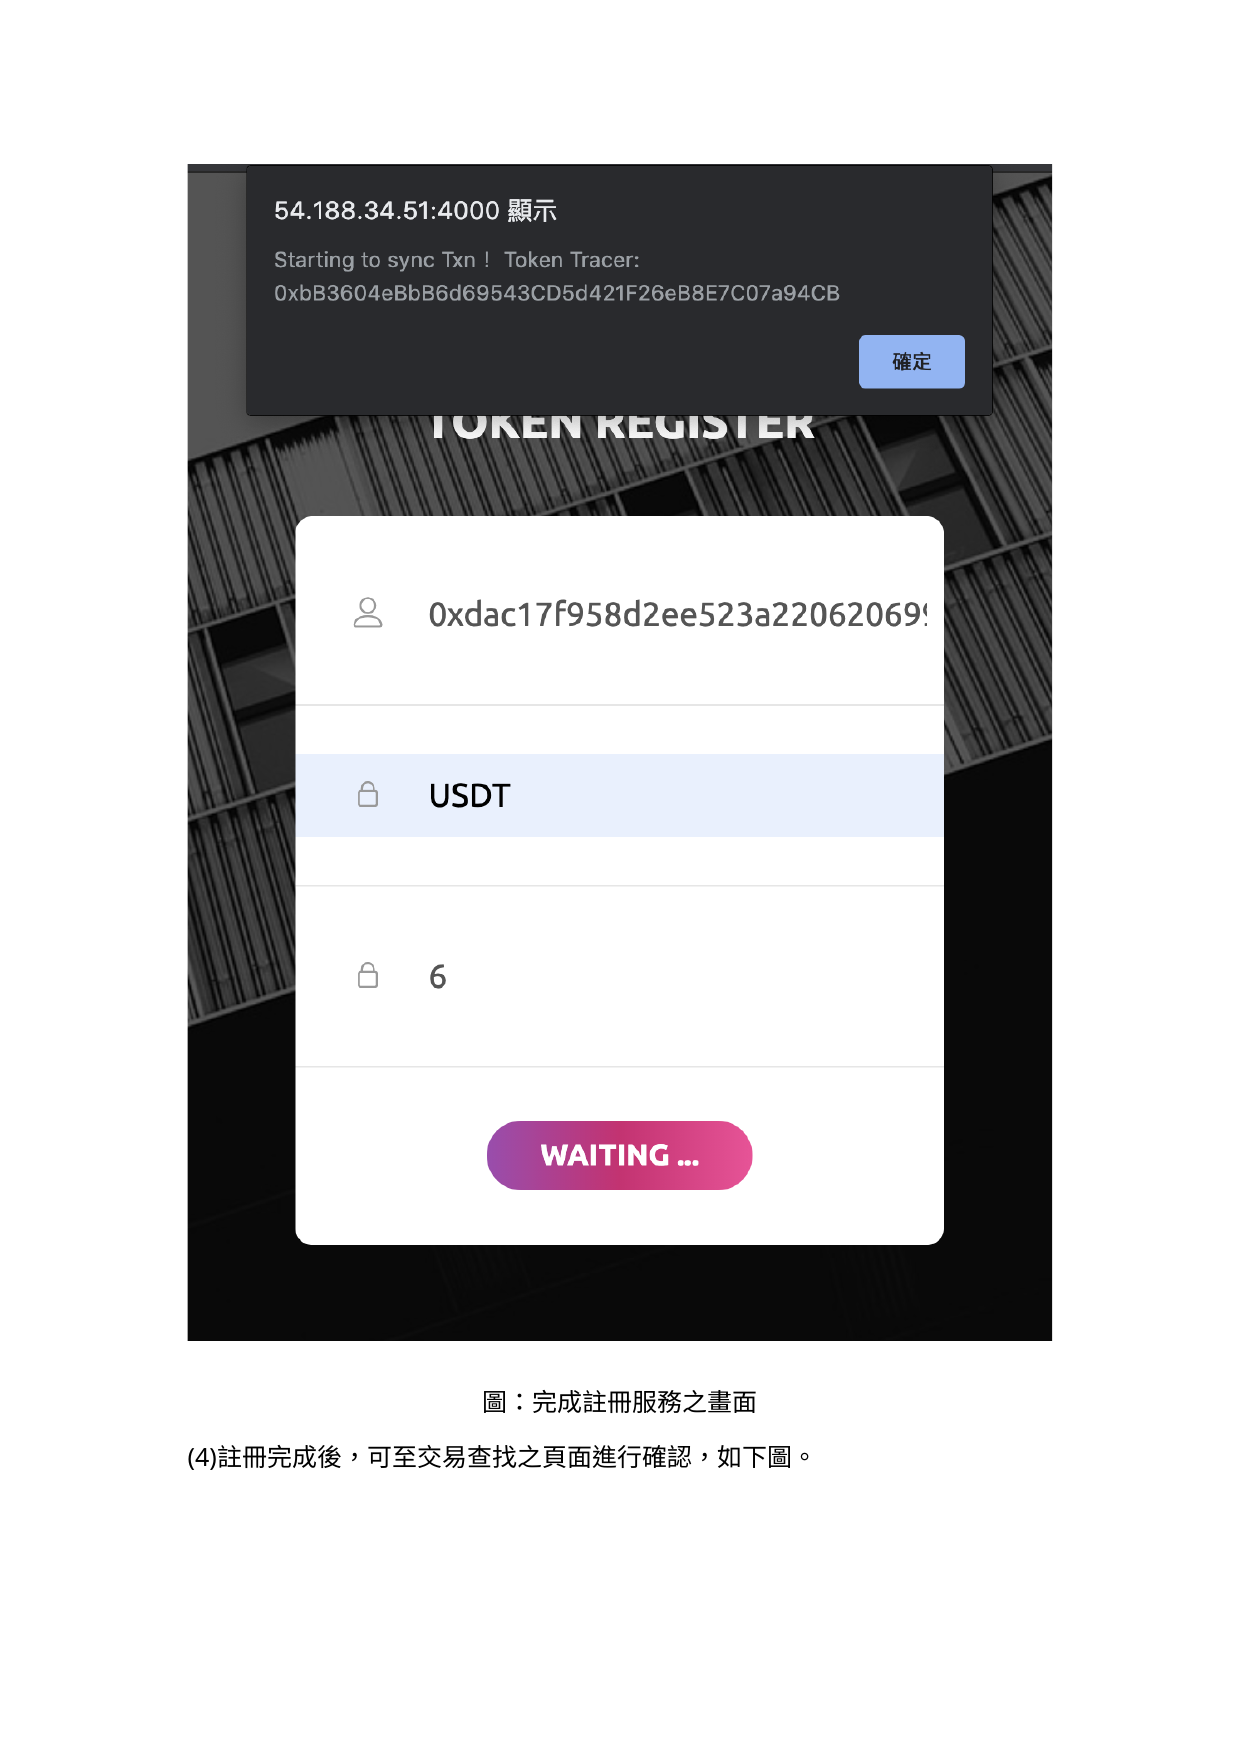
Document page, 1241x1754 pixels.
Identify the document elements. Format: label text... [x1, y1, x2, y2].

text 圖：完成註冊服務之畫面 [187, 1381, 1053, 1419]
picture [187, 164, 1053, 1341]
text (4)註冊完成後，可至交易查找之頁面進行確認，如下圖。 [187, 1437, 1053, 1474]
